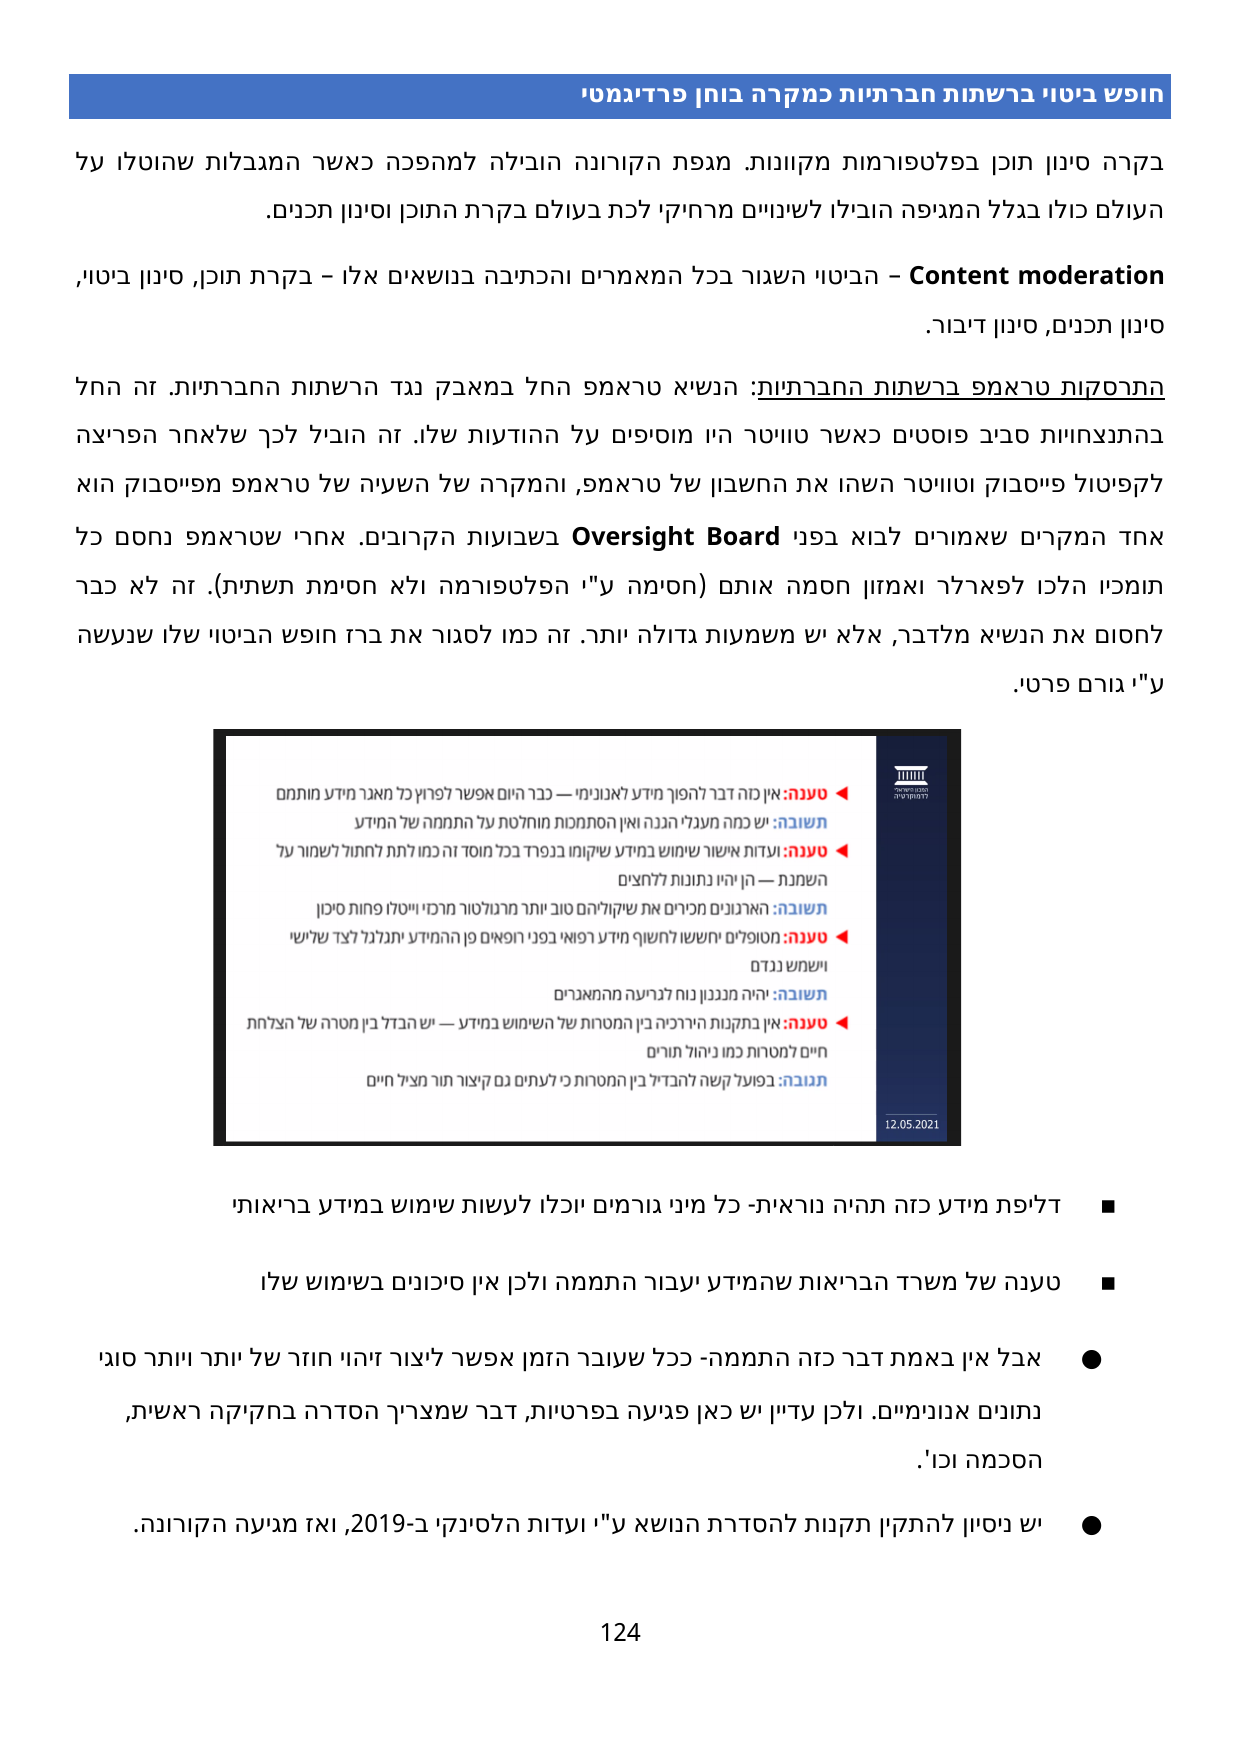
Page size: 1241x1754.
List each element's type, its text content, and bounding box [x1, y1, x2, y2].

list אבל אין באמת דבר כזה התממה- ככל שעובר הזמן אפשר ליצור זיהוי חוזר של יותר ויותר סוגי נתונים אנונימיים. ולכן עדיין יש כאן פגיעה בפרטיות, דבר שמצריך הסדרה בחקיקה ראשית, הסכמה וכו'. [75, 1330, 1081, 1479]
list טענה של משרד הבריאות שהמידע יעבור התממה ולכן אין סיכונים בשימוש שלו [75, 1253, 1099, 1304]
list דליפת מידע כזה תהיה נוראית- כל מיני גורמים יוכלו לעשות שימוש במידע בריאותי [75, 1176, 1099, 1227]
picture [213, 729, 962, 1146]
list יש ניסיון להתקין תקנות להסדרת הנושא ע"י ועדות הלסינקי ב-2019, ואז מגיעה הקורונה. [75, 1495, 1081, 1546]
